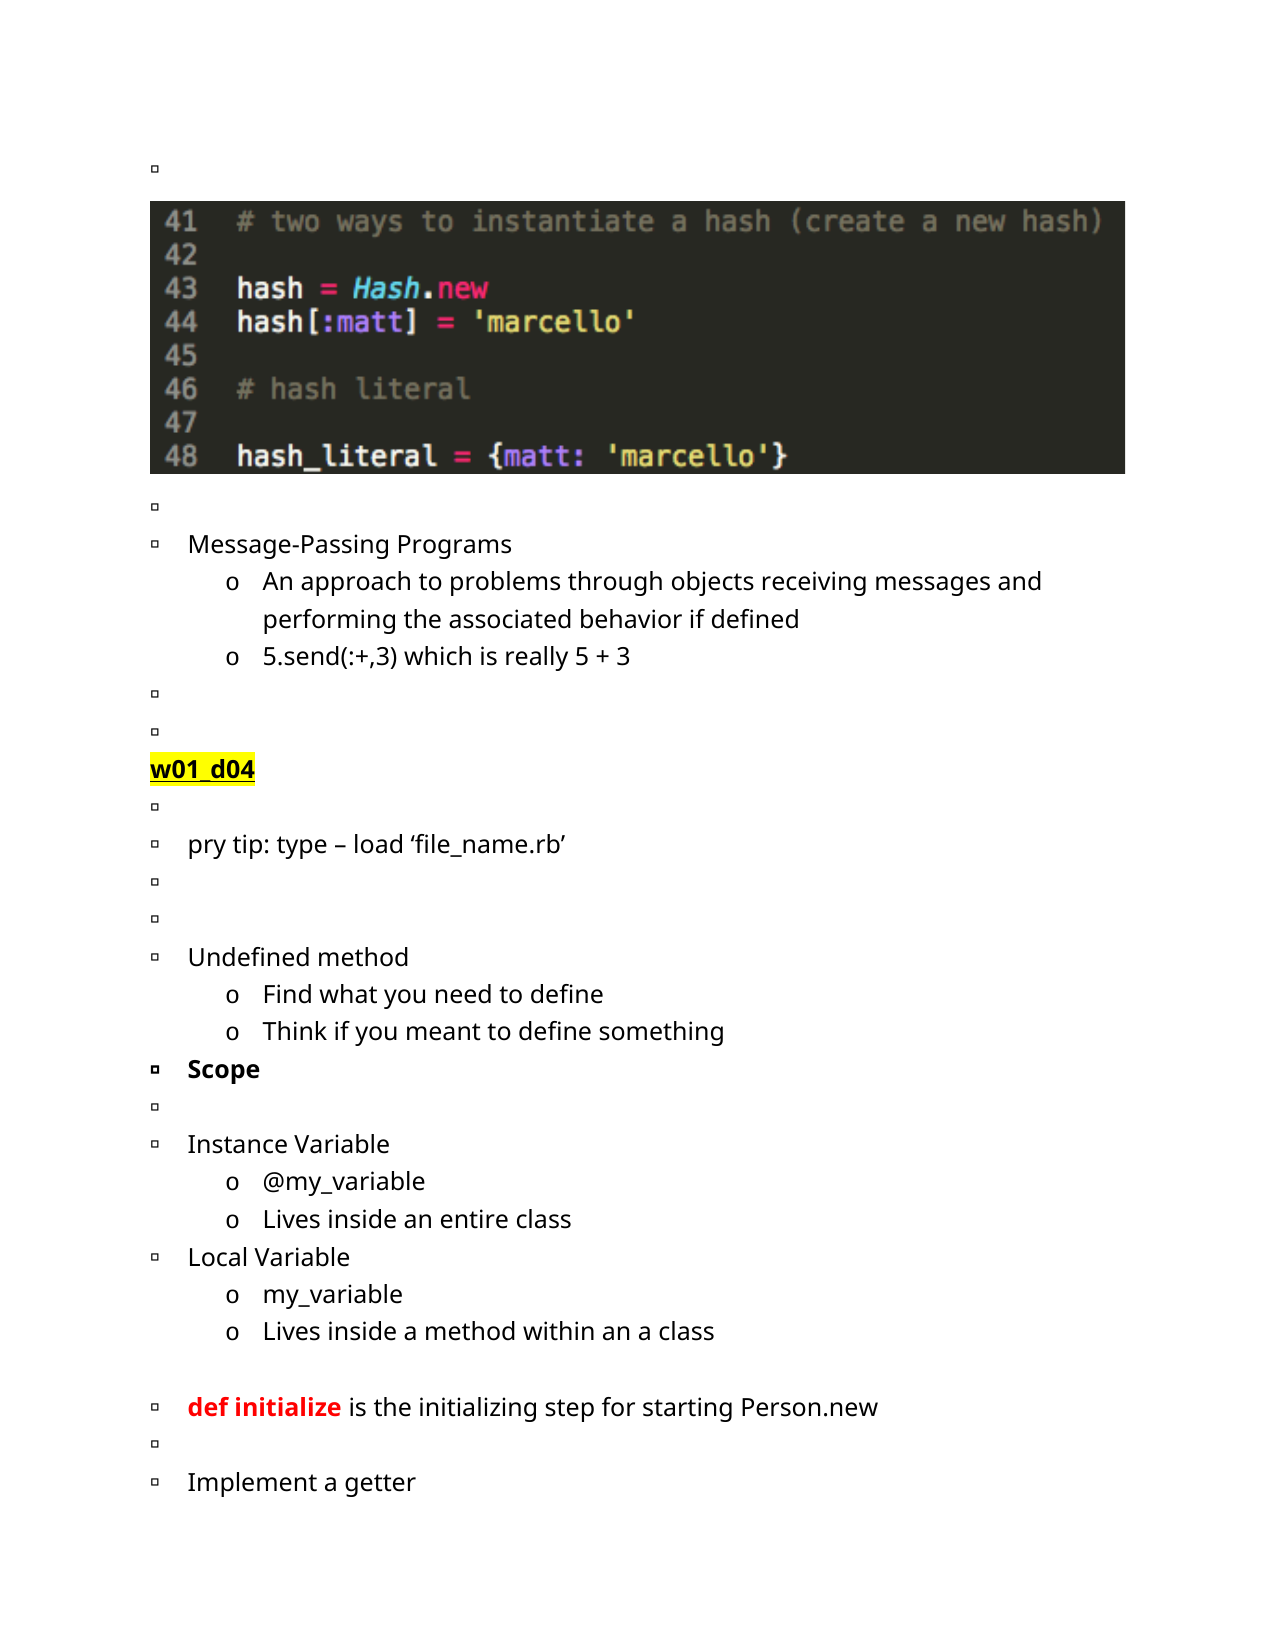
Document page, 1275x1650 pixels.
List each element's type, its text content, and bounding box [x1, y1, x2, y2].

text 5.send(:+,3) which is really 5 + 3 [225, 637, 1125, 675]
text Think if you meant to define something [225, 1012, 1125, 1050]
text Lives inside a method within an a class [225, 1312, 1125, 1350]
list w01_d04 [150, 750, 1125, 787]
text An approach to problems through objects receiving messages and performing the associated behavior if defined [225, 562, 1125, 637]
text my_variable [225, 1275, 1125, 1312]
text Message-Passing Programs [150, 525, 1125, 562]
text Lives inside an entire class [225, 1200, 1125, 1237]
text @my_variable [225, 1162, 1125, 1200]
text def initialize is the initializing step for starting Person.new [150, 1387, 1125, 1425]
text pry tip: type – load ‘file_name.rb’ [150, 825, 1125, 862]
text Scope [150, 1050, 1125, 1087]
text Find what you need to define [225, 975, 1125, 1012]
text Undefined method [150, 937, 1125, 975]
text Implement a getter [150, 1462, 1125, 1500]
text Instance Variable [150, 1125, 1125, 1162]
text Local Variable [150, 1237, 1125, 1275]
picture [150, 201, 1125, 474]
